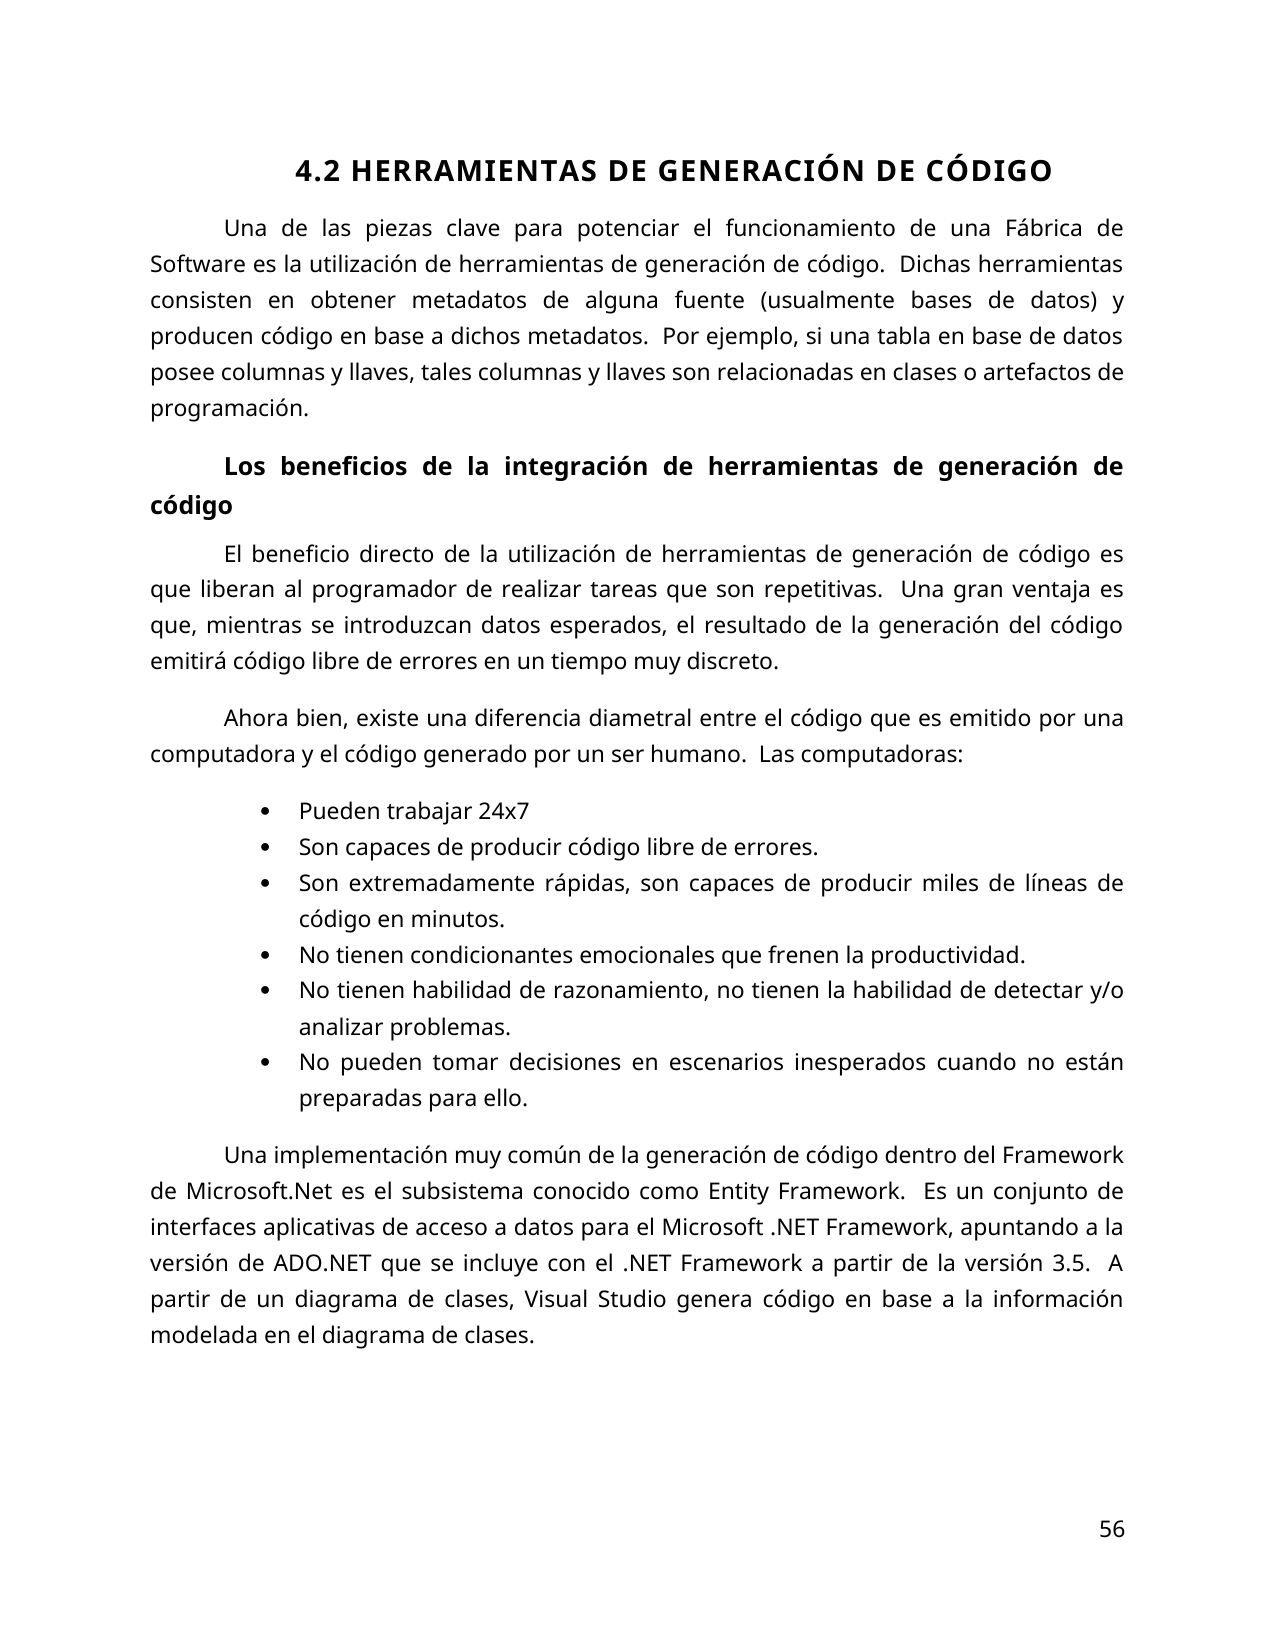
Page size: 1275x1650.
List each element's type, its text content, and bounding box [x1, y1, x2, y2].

text Ahora bien, existe una diferencia diametral entre el código que es emitido por una computadora y el código generado por un ser humano. Las computadoras: [150, 702, 1125, 769]
list No pueden tomar decisiones en escenarios inesperados cuando no están preparadas para ello. [261, 1046, 1125, 1113]
list Son capaces de producir código libre de errores. [261, 831, 1125, 862]
text El beneficio directo de la utilización de herramientas de generación de código es que liberan al programador de realizar tareas que son repetitivas. Una gran ventaja es que, mientras se introduzcan datos esperados, el resultado de la generación del código emitirá código libre de errores en un tiempo muy discreto. [150, 537, 1125, 677]
list No tienen condicionantes emocionales que frenen la productividad. [261, 938, 1125, 970]
list No tienen habilidad de razonamiento, no tienen la habilidad de detectar y/o analizar problemas. [261, 974, 1125, 1042]
text Una implementación muy común de la generación de código dentro del Framework de Microsoft.Net es el subsistema conocido como Entity Framework. Es un conjunto de interfaces aplicativas de acceso a datos para el Microsoft .NET Framework, apuntando a la versión de ADO.NET que se incluye con el .NET Framework a partir de la versión 3.5. A partir de un diagrama de clases, Visual Studio genera código en base a la información modelada en el diagrama de clases. [150, 1139, 1125, 1350]
list Pueden trabajar 24x7 [261, 795, 1125, 826]
subtitle Los beneficios de la integración de herramientas de generación de código [150, 449, 1125, 522]
subtitle 4.2 Herramientas de generación de código [150, 150, 1125, 190]
list Son extremadamente rápidas, son capaces de producir miles de líneas de código en minutos. [261, 867, 1125, 934]
text Una de las piezas clave para potenciar el funcionamiento de una Fábrica de Software es la utilización de herramientas de generación de código. Dichas herramientas consisten en obtener metadatos de alguna fuente (usualmente bases de datos) y producen código en base a dichos metadatos. Por ejemplo, si una tabla en base de datos posee columnas y llaves, tales columnas y llaves son relacionadas en clases o artefactos de programación. [150, 212, 1125, 423]
